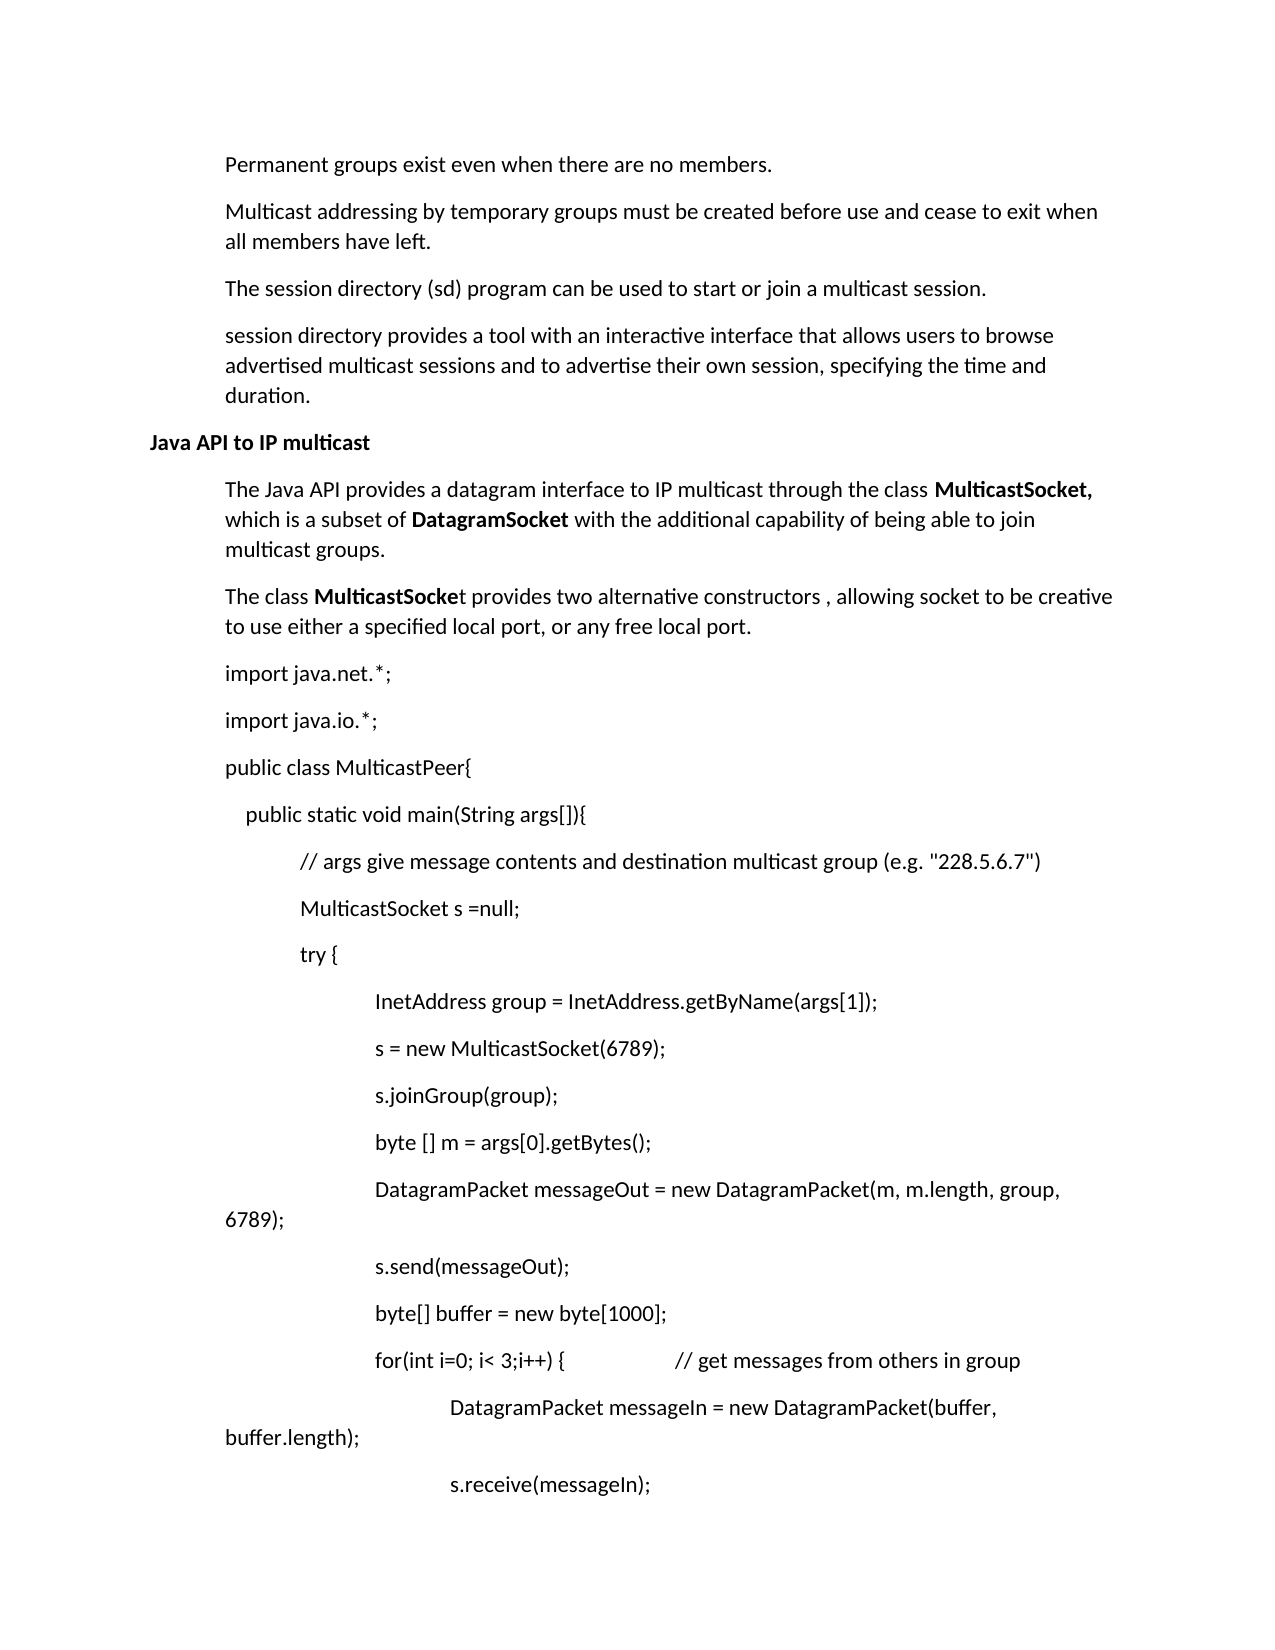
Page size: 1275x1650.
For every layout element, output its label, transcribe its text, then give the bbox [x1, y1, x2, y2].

text import java.io.*; [225, 706, 1125, 734]
text for(int i=0; i< 3;i++) { // get messages from others in group [225, 1346, 1125, 1374]
text The session directory (sd) program can be used to start or join a multicast session. [225, 274, 1125, 302]
text s.receive(messageIn); [225, 1470, 1125, 1498]
text byte [] m = args[0].getBytes(); [225, 1128, 1125, 1156]
text byte[] buffer = new byte[1000]; [225, 1299, 1125, 1327]
text s.send(messageOut); [225, 1252, 1125, 1280]
text Java API to IP multicast [150, 428, 1125, 456]
text public static void main(String args[]){ [225, 800, 1125, 828]
text import java.net.*; [225, 659, 1125, 687]
text Permanent groups exist even when there are no members. [225, 150, 1125, 178]
text s = new MulticastSocket(6789); [225, 1034, 1125, 1062]
text Multicast addressing by temporary groups must be created before use and cease to exit when all members have left. [225, 197, 1125, 255]
text InetAddress group = InetAddress.getByName(args[1]); [225, 987, 1125, 1016]
text public class MulticastPeer{ [225, 753, 1125, 781]
text session directory provides a tool with an interactive interface that allows users to browse advertised multicast sessions and to advertise their own session, specifying the time and duration. [225, 321, 1125, 409]
text The Java API provides a datagram interface to IP multicast through the class MulticastSocket, which is a subset of DatagramSocket with the additional capability of being able to join multicast groups. [225, 475, 1125, 563]
text DatagramPacket messageIn = new DatagramPacket(buffer, buffer.length); [225, 1393, 1125, 1451]
text // args give message contents and destination multicast group (e.g. "228.5.6.7") [225, 847, 1125, 875]
text try { [225, 941, 1125, 969]
text s.joinGroup(group); [225, 1081, 1125, 1109]
text The class MulticastSocket provides two alternative constructors , allowing socket to be creative to use either a specified local port, or any free local port. [225, 582, 1125, 641]
text DatagramPacket messageOut = new DatagramPacket(m, m.length, group, 6789); [225, 1175, 1125, 1233]
text MulticastSocket s =null; [225, 894, 1125, 922]
